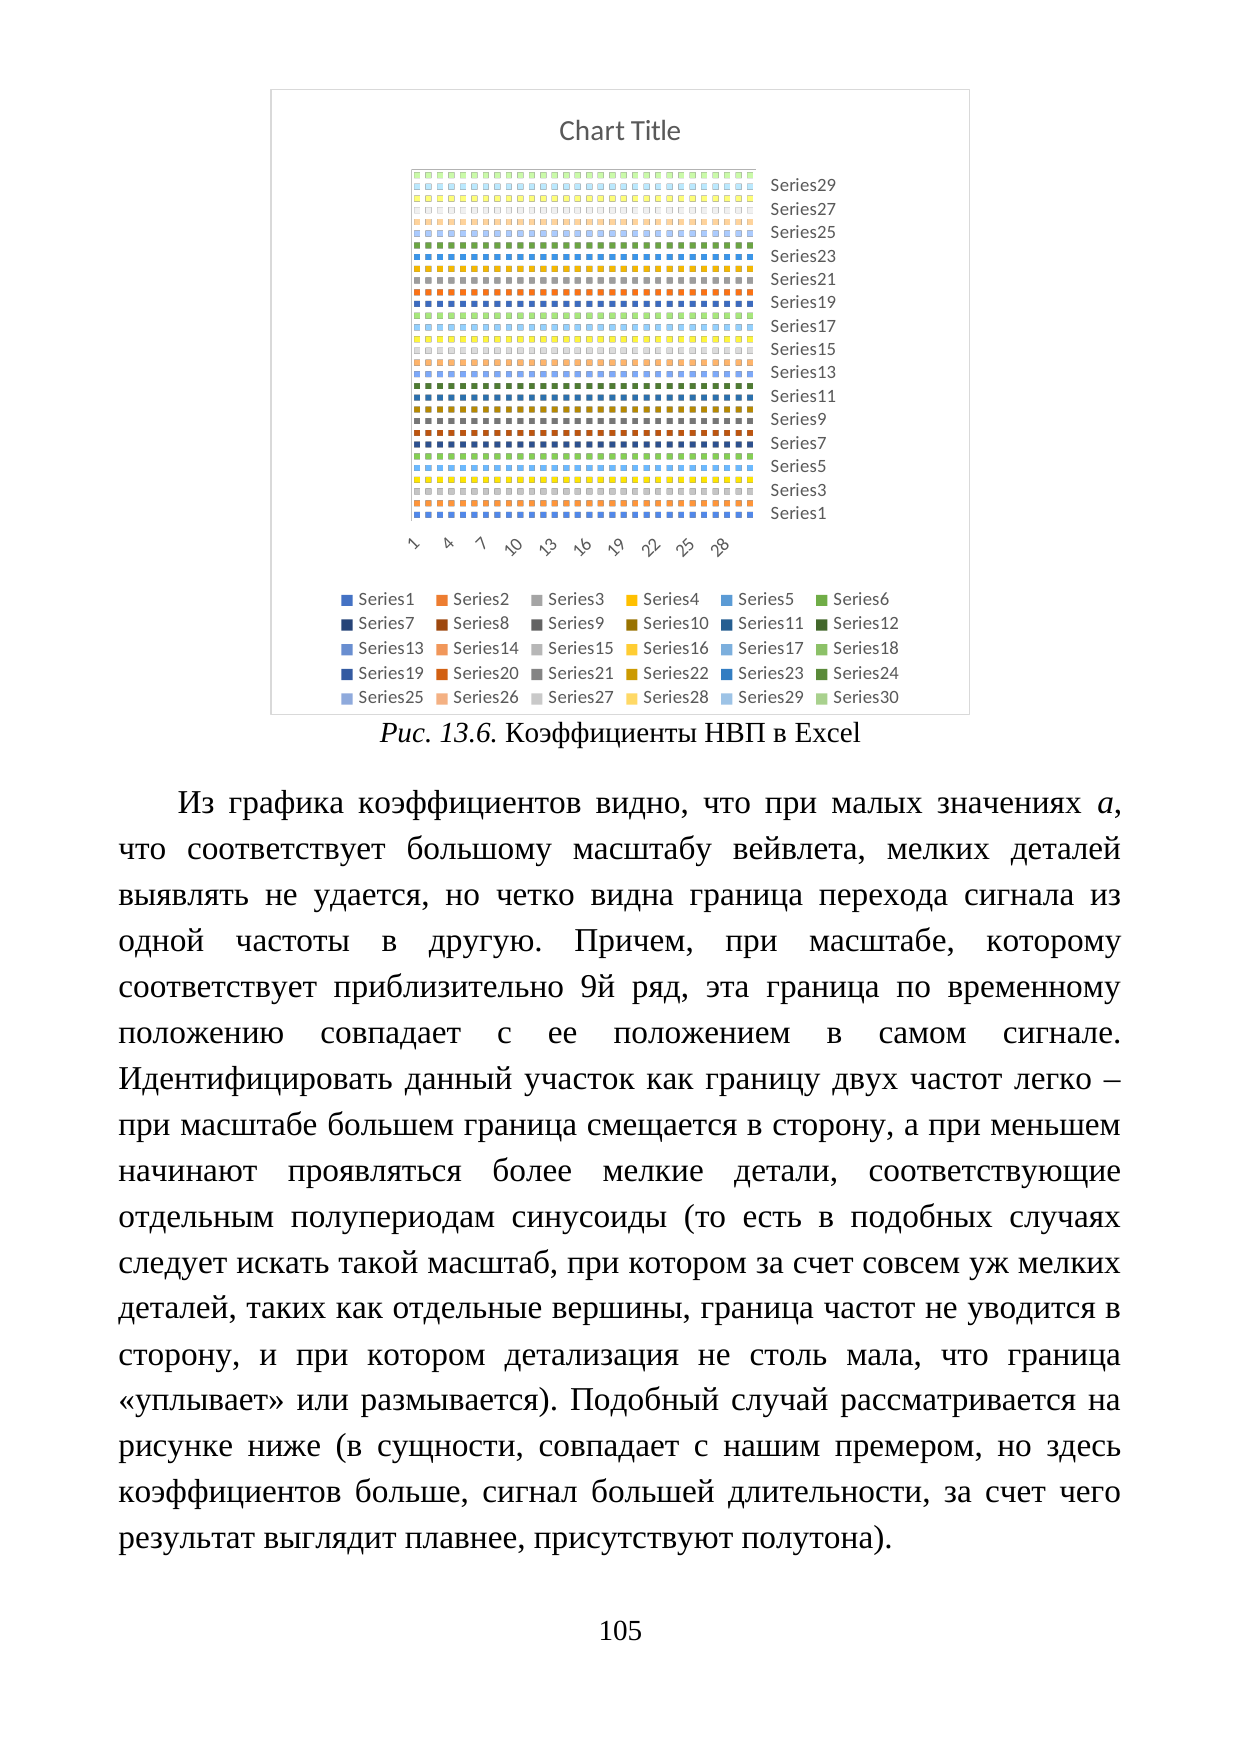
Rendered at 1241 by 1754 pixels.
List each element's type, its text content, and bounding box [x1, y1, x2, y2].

text Рис. 13.6. Коэффициенты НВП в Excel [118, 715, 1122, 749]
text Из графика коэффициентов видно, что при малых значениях a, что соответствует большому масштабу вейвлета, мелких деталей выявлять не удается, но четко видна граница перехода сигнала из одной частоты в другую. Причем, при масштабе, которому соответствует приблизительно 9й ряд, эта граница по временному положению совпадает с ее положением в самом сигнале. Идентифицировать данный участок как границу двух частот легко – при масштабе большем граница смещается в сторону, а при меньшем начинают проявляться более мелкие детали, соответствующие отдельным полупериодам синусоиды (то есть в подобных случаях следует искать такой масштаб, при котором за счет совсем уж мелких деталей, таких как отдельные вершины, граница частот не уводится в сторону, и при котором детализация не столь мала, что граница «уплывает» или размывается). Подобный случай рассматривается на рисунке ниже (в сущности, совпадает с нашим премером, но здесь коэффициентов больше, сигнал большей длительности, за счет чего результат выглядит плавнее, присутствуют полутона). [118, 782, 1122, 1556]
